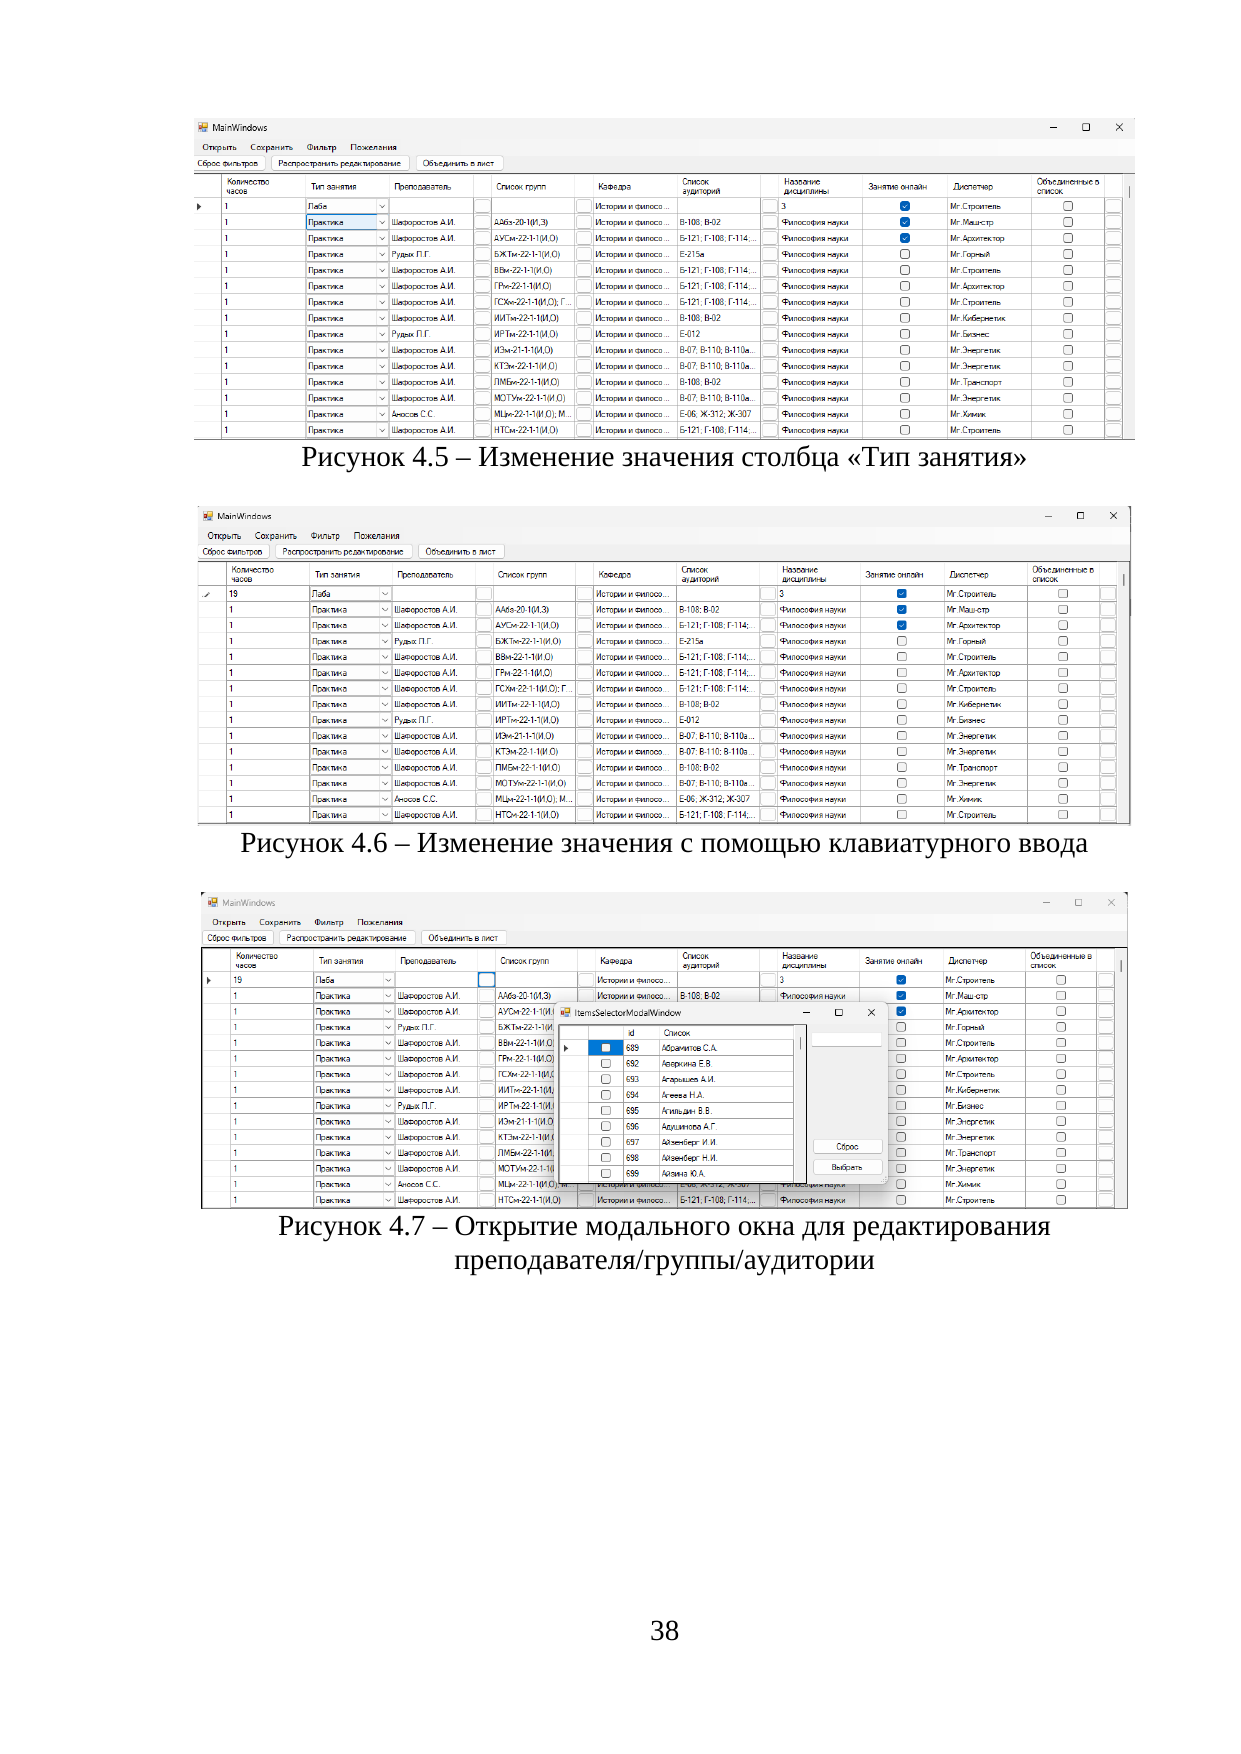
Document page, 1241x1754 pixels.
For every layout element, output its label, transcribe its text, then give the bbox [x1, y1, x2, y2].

picture [194, 118, 1135, 440]
text Рисунок 4.6 – Изменение значения с помощью клавиатурного ввода [177, 826, 1152, 859]
picture [201, 892, 1128, 1209]
text Рисунок 4.7 – Открытие модального окна для редактирования преподавателя/группы/аудитории [177, 1208, 1152, 1275]
text Рисунок 4.5 – Изменение значения столбца «Тип занятия» [177, 439, 1152, 473]
picture [197, 506, 1132, 826]
